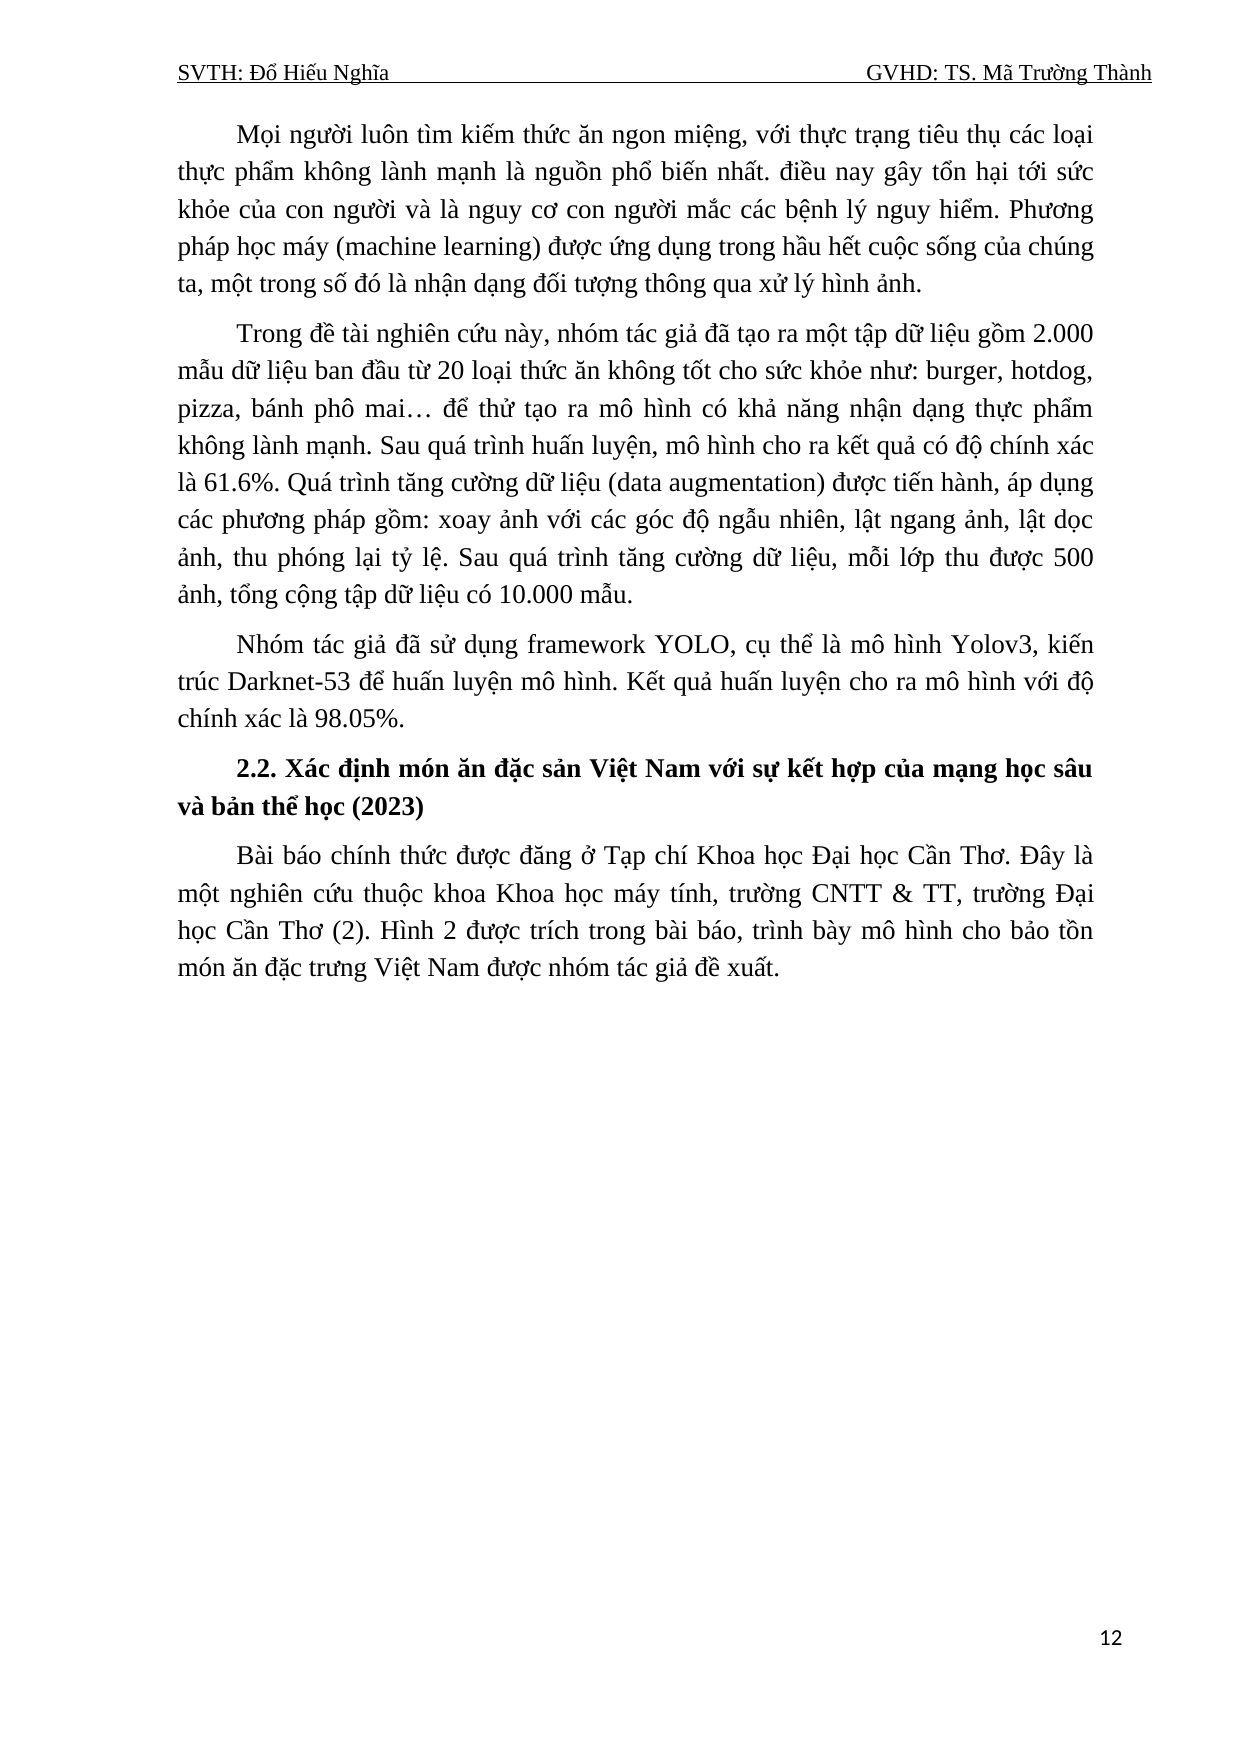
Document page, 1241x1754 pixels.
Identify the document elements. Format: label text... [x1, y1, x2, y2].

subtitle 2.2. Xác định món ăn đặc sản Việt Nam với sự kết hợp của mạng học sâu và bản thể học (2023) [177, 752, 1095, 821]
text Nhóm tác giả đã sử dụng framework YOLO, cụ thể là mô hình Yolov3, kiến trúc Darknet-53 để huấn luyện mô hình. Kết quả huấn luyện cho ra mô hình với độ chính xác là 98.05%. [177, 628, 1095, 734]
text Trong đề tài nghiên cứu này, nhóm tác giả đã tạo ra một tập dữ liệu gồm 2.000 mẫu dữ liệu ban đầu từ 20 loại thức ăn không tốt cho sức khỏe như: burger, hotdog, pizza, bánh phô mai… để thử tạo ra mô hình có khả năng nhận dạng thực phẩm không lành mạnh. Sau quá trình huấn luyện, mô hình cho ra kết quả có độ chính xác là 61.6%. Quá trình tăng cường dữ liệu (data augmentation) được tiến hành, áp dụng các phương pháp gồm: xoay ảnh với các góc độ ngẫu nhiên, lật ngang ảnh, lật dọc ảnh, thu phóng lại tỷ lệ. Sau quá trình tăng cường dữ liệu, mỗi lớp thu được 500 ảnh, tổng cộng tập dữ liệu có 10.000 mẫu. [177, 317, 1095, 609]
text Bài báo chính thức được đăng ở Tạp chí Khoa học Đại học Cần Thơ. Đây là một nghiên cứu thuộc khoa Khoa học máy tính, trường CNTT & TT, trường Đại học Cần Thơ. Hình 2 được trích trong bài báo, trình bày mô hình cho bảo tồn món ăn đặc trưng Việt Nam được nhóm tác giả đề xuất. [177, 839, 1095, 982]
text Mọi người luôn tìm kiếm thức ăn ngon miệng, với thực trạng tiêu thụ các loại thực phẩm không lành mạnh là nguồn phổ biến nhất. điều nay gây tổn hại tới sức khỏe của con người và là nguy cơ con người mắc các bệnh lý nguy hiểm. Phương pháp học máy (machine learning) được ứng dụng trong hầu hết cuộc sống của chúng ta, một trong số đó là nhận dạng đối tượng thông qua xử lý hình ảnh. [177, 118, 1095, 298]
